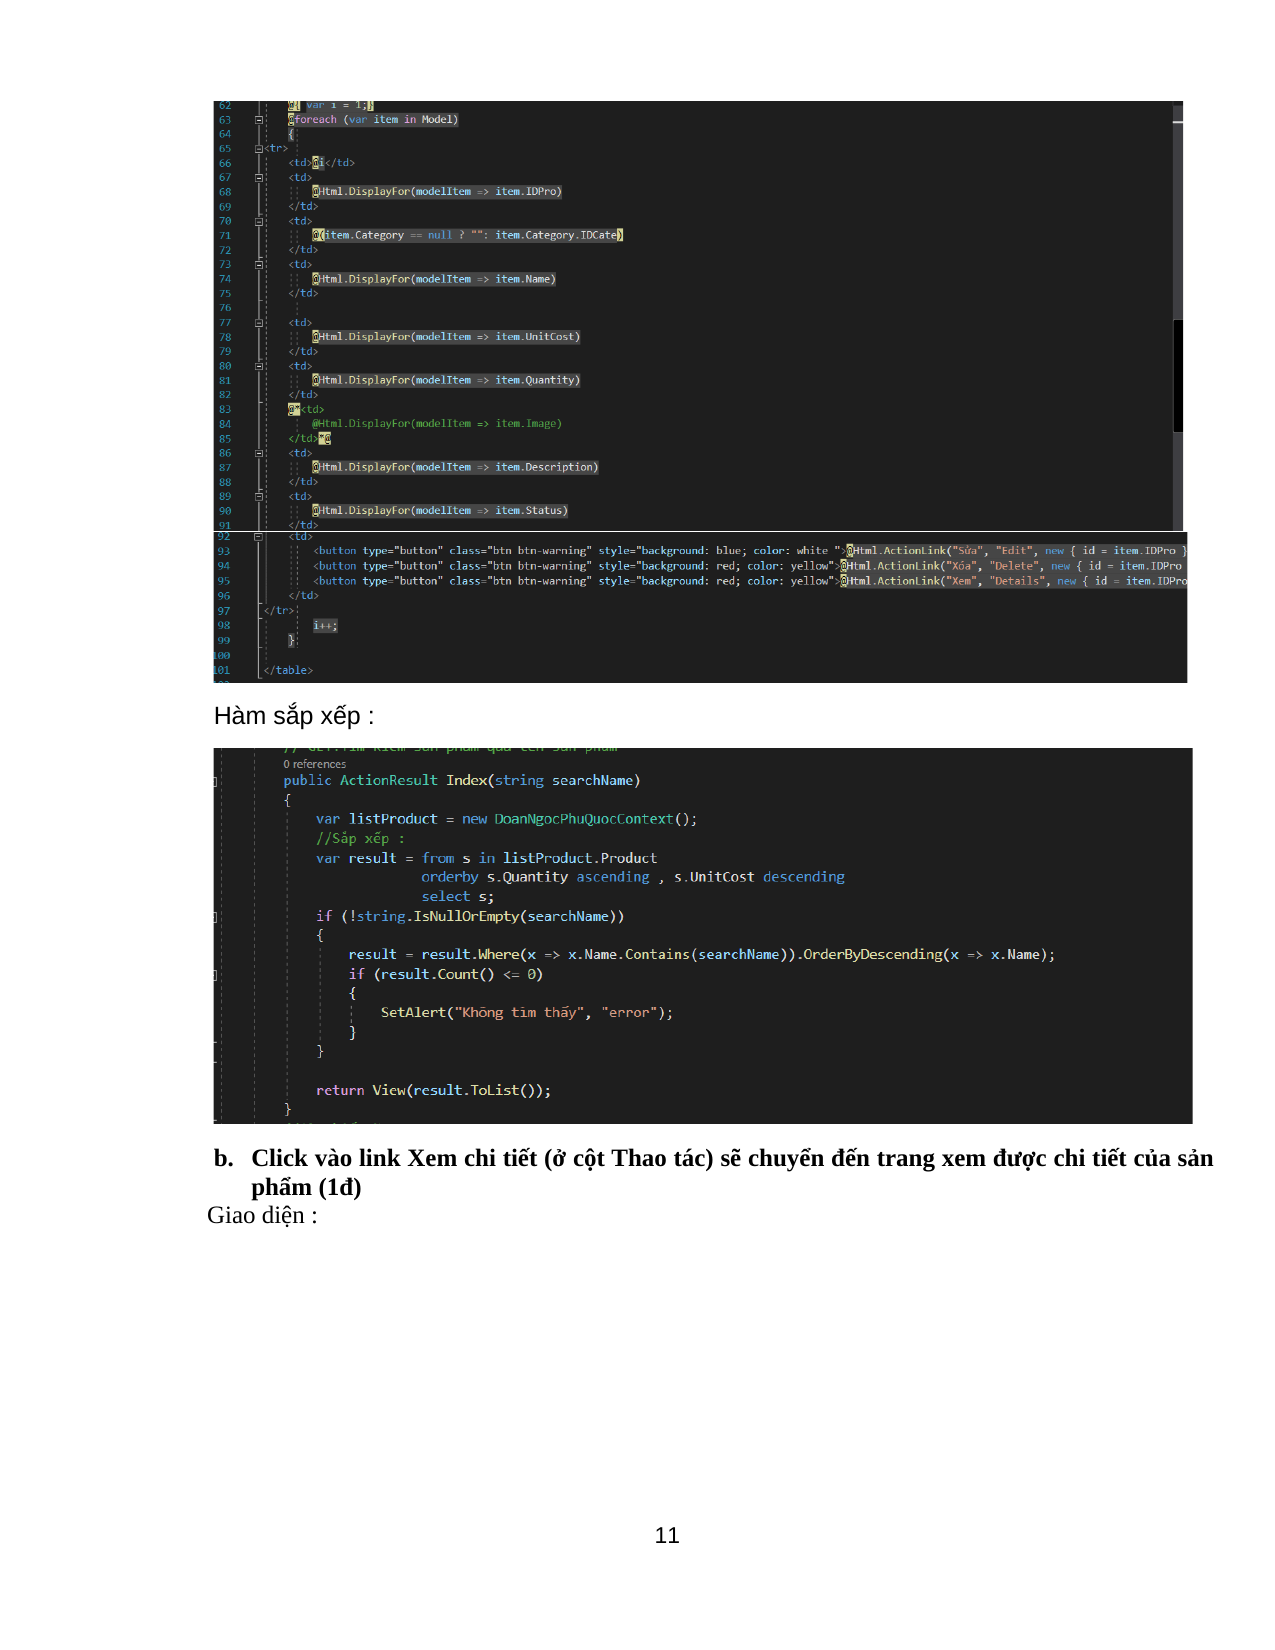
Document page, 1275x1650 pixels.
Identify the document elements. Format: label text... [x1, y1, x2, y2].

picture [213, 101, 1184, 531]
picture [213, 532, 1188, 683]
text Hàm sắp xếp : [213, 701, 1216, 730]
list Giao diện : [207, 1200, 1216, 1229]
picture [213, 748, 1193, 1124]
list Click vào link Xem chi tiết (ở cột Thao tác) sẽ chuyển đến trang xem được chi tiết của sản phẩm (1đ) [213, 1143, 1216, 1200]
